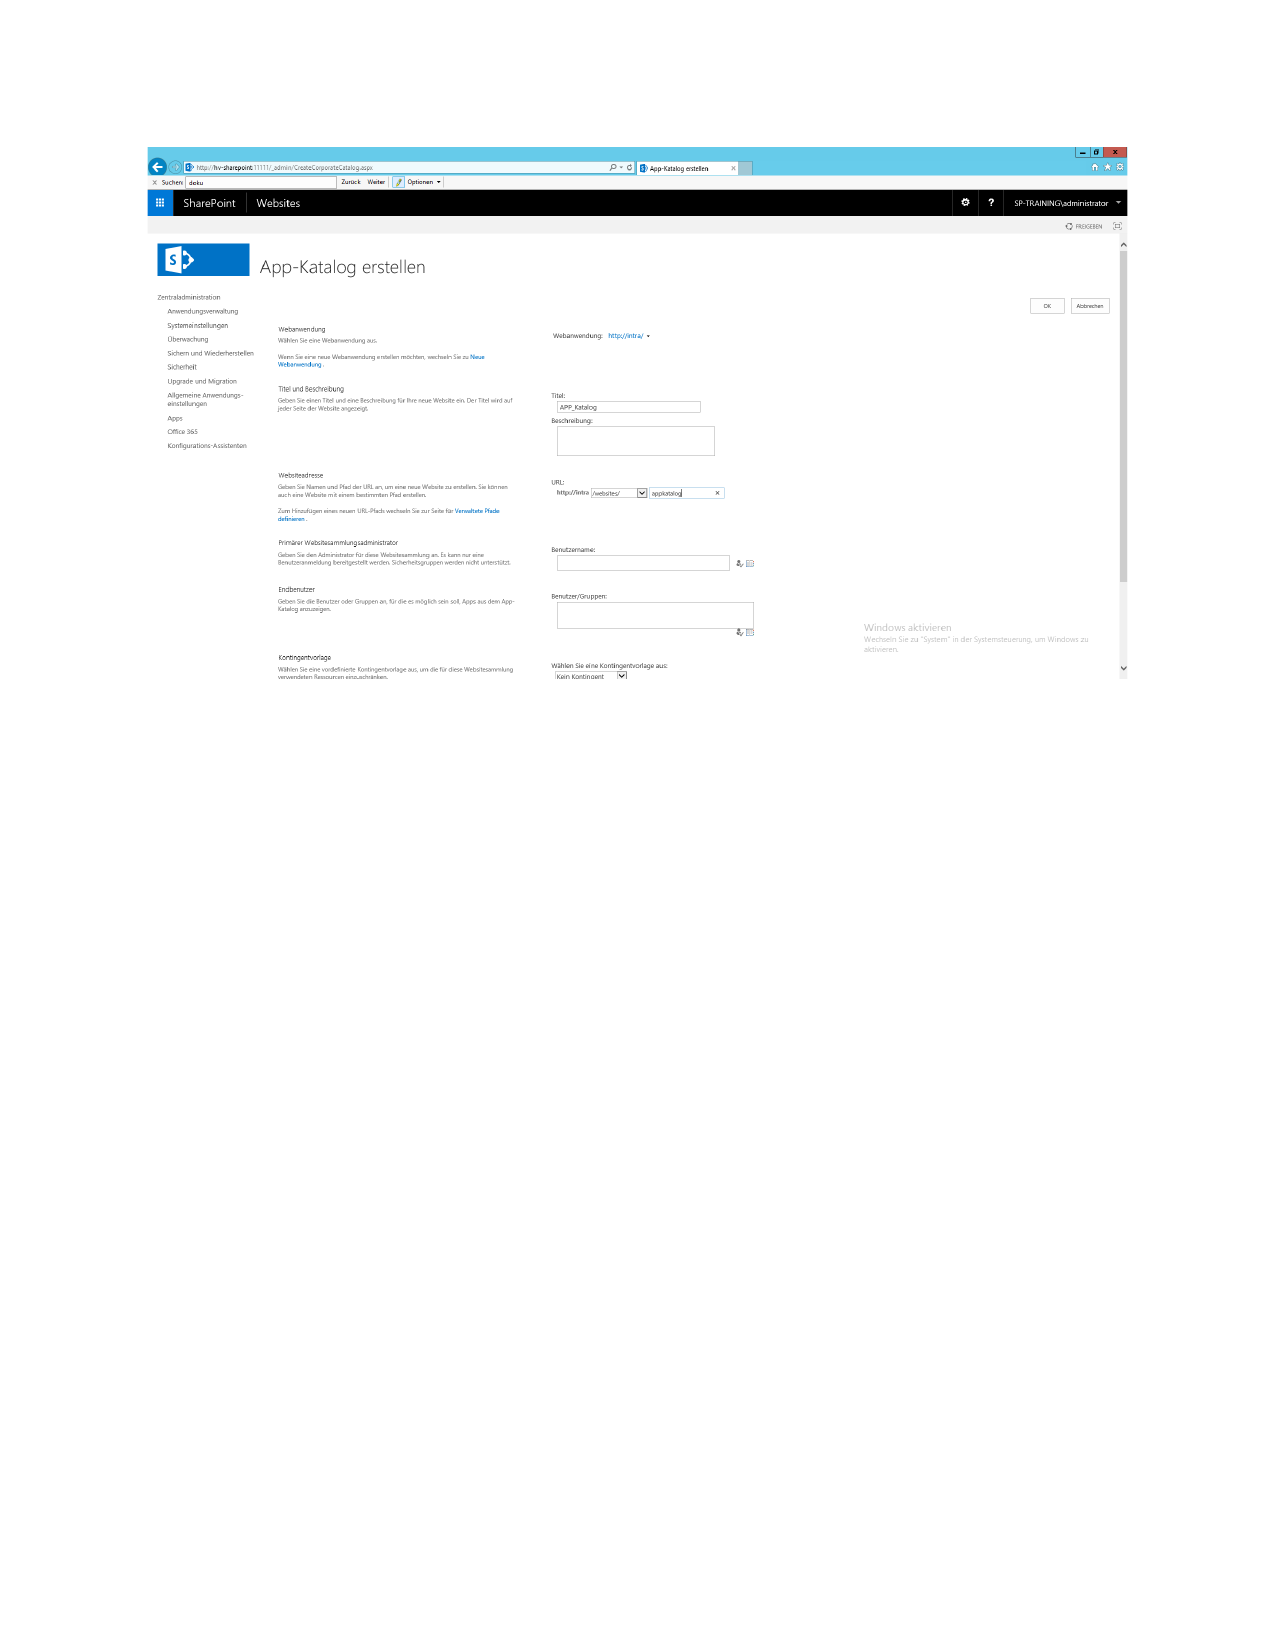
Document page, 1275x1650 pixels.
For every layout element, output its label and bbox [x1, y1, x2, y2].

picture [147, 147, 1128, 679]
